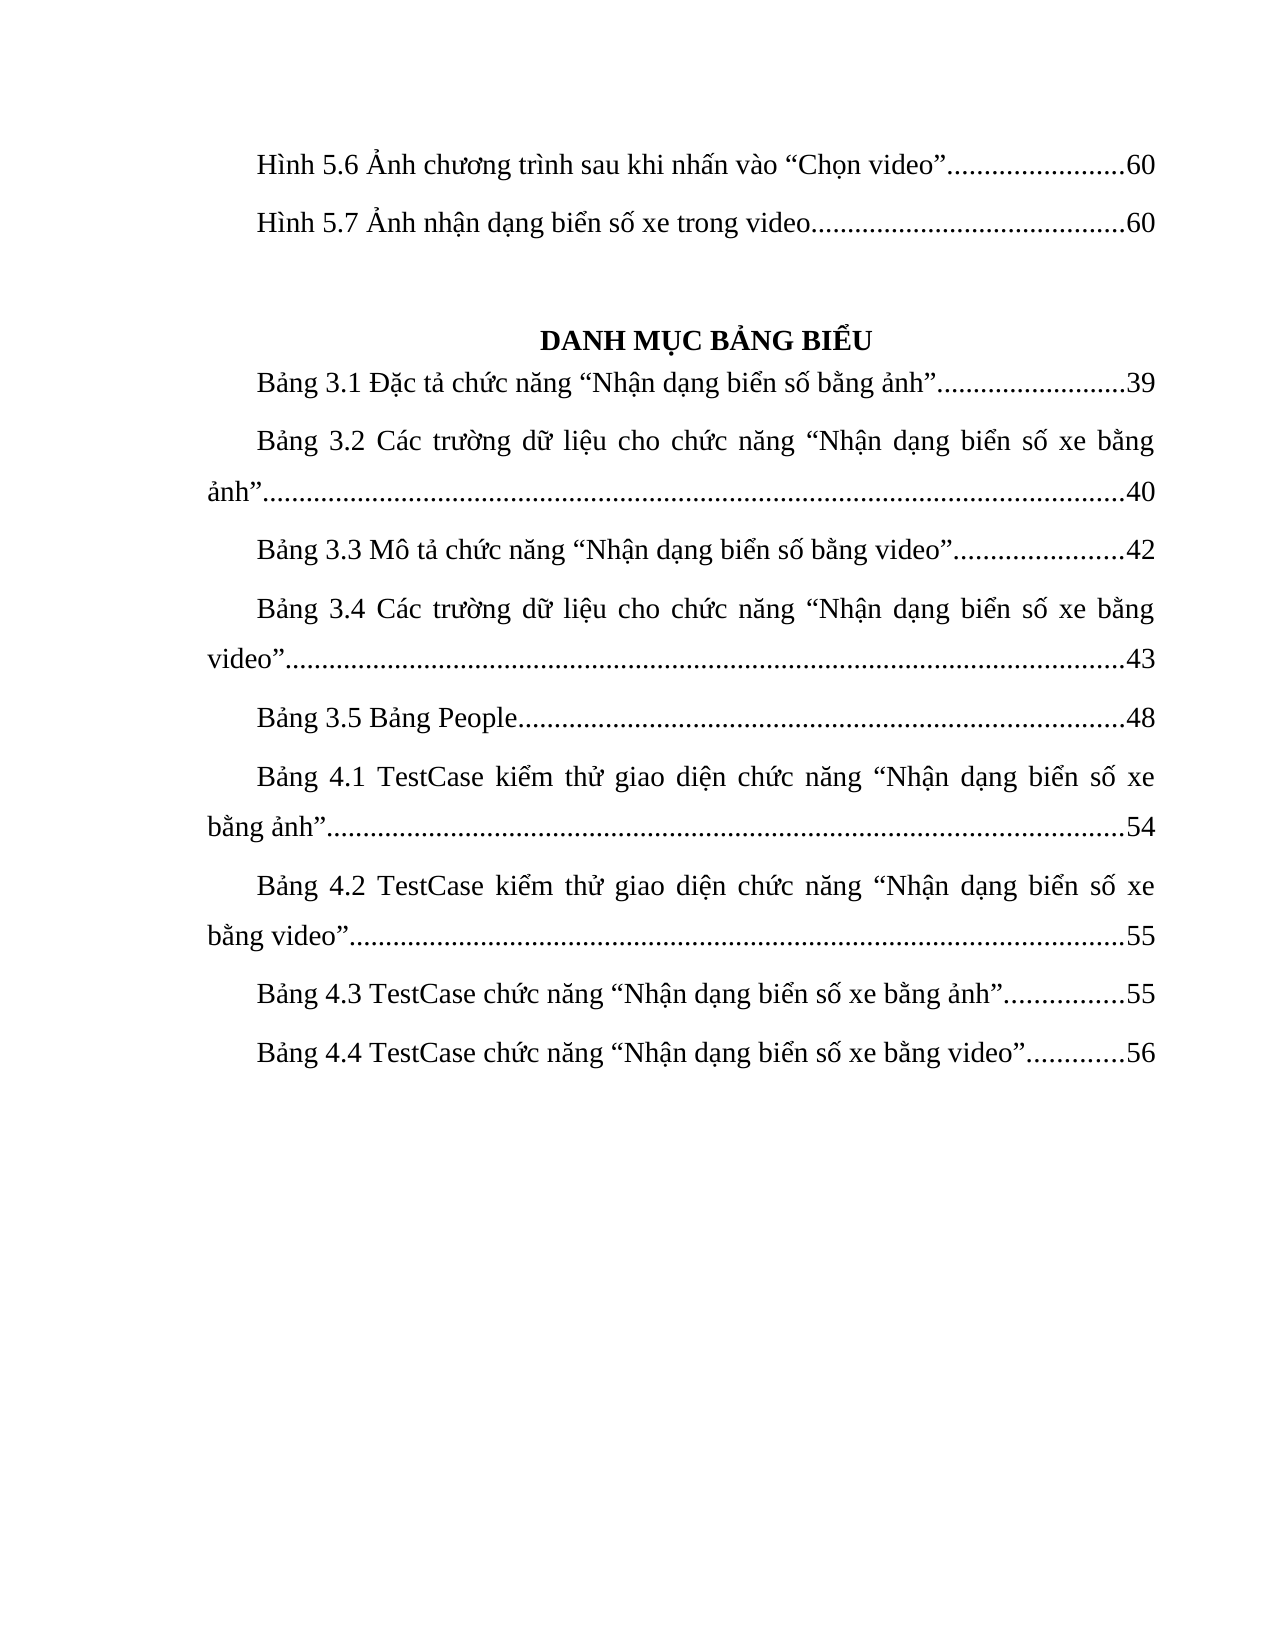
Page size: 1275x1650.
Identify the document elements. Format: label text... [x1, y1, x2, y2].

text Bảng 4.2 TestCase kiểm thử giao diện chức năng “Nhận dạng biển số xe bằng video” 55 [207, 868, 1156, 951]
text Hình 5.6 Ảnh chương trình sau khi nhấn vào “Chọn video” 60 [207, 147, 1156, 181]
text Bảng 3.3 Mô tả chức năng “Nhận dạng biển số bằng video” 42 [207, 532, 1156, 566]
text Bảng 4.3 TestCase chức năng “Nhận dạng biển số xe bằng ảnh” 55 [207, 977, 1156, 1010]
text Hình 5.7 Ảnh nhận dạng biển số xe trong video 60 [207, 206, 1156, 239]
text Bảng 3.1 Đặc tả chức năng “Nhận dạng biển số bằng ảnh” 39 [207, 365, 1156, 398]
text Bảng 3.2 Các trường dữ liệu cho chức năng “Nhận dạng biển số xe bằng ảnh” 40 [207, 423, 1156, 507]
text Bảng 4.4 TestCase chức năng “Nhận dạng biển số xe bằng video” 56 [207, 1035, 1156, 1069]
text Bảng 3.4 Các trường dữ liệu cho chức năng “Nhận dạng biển số xe bằng video” 43 [207, 591, 1156, 675]
subtitle DANH MỤC BẢNG BIỂU [207, 323, 1156, 356]
text Bảng 3.5 Bảng People 48 [207, 700, 1156, 733]
text Bảng 4.1 TestCase kiểm thử giao diện chức năng “Nhận dạng biển số xe bằng ảnh” 54 [207, 759, 1156, 842]
